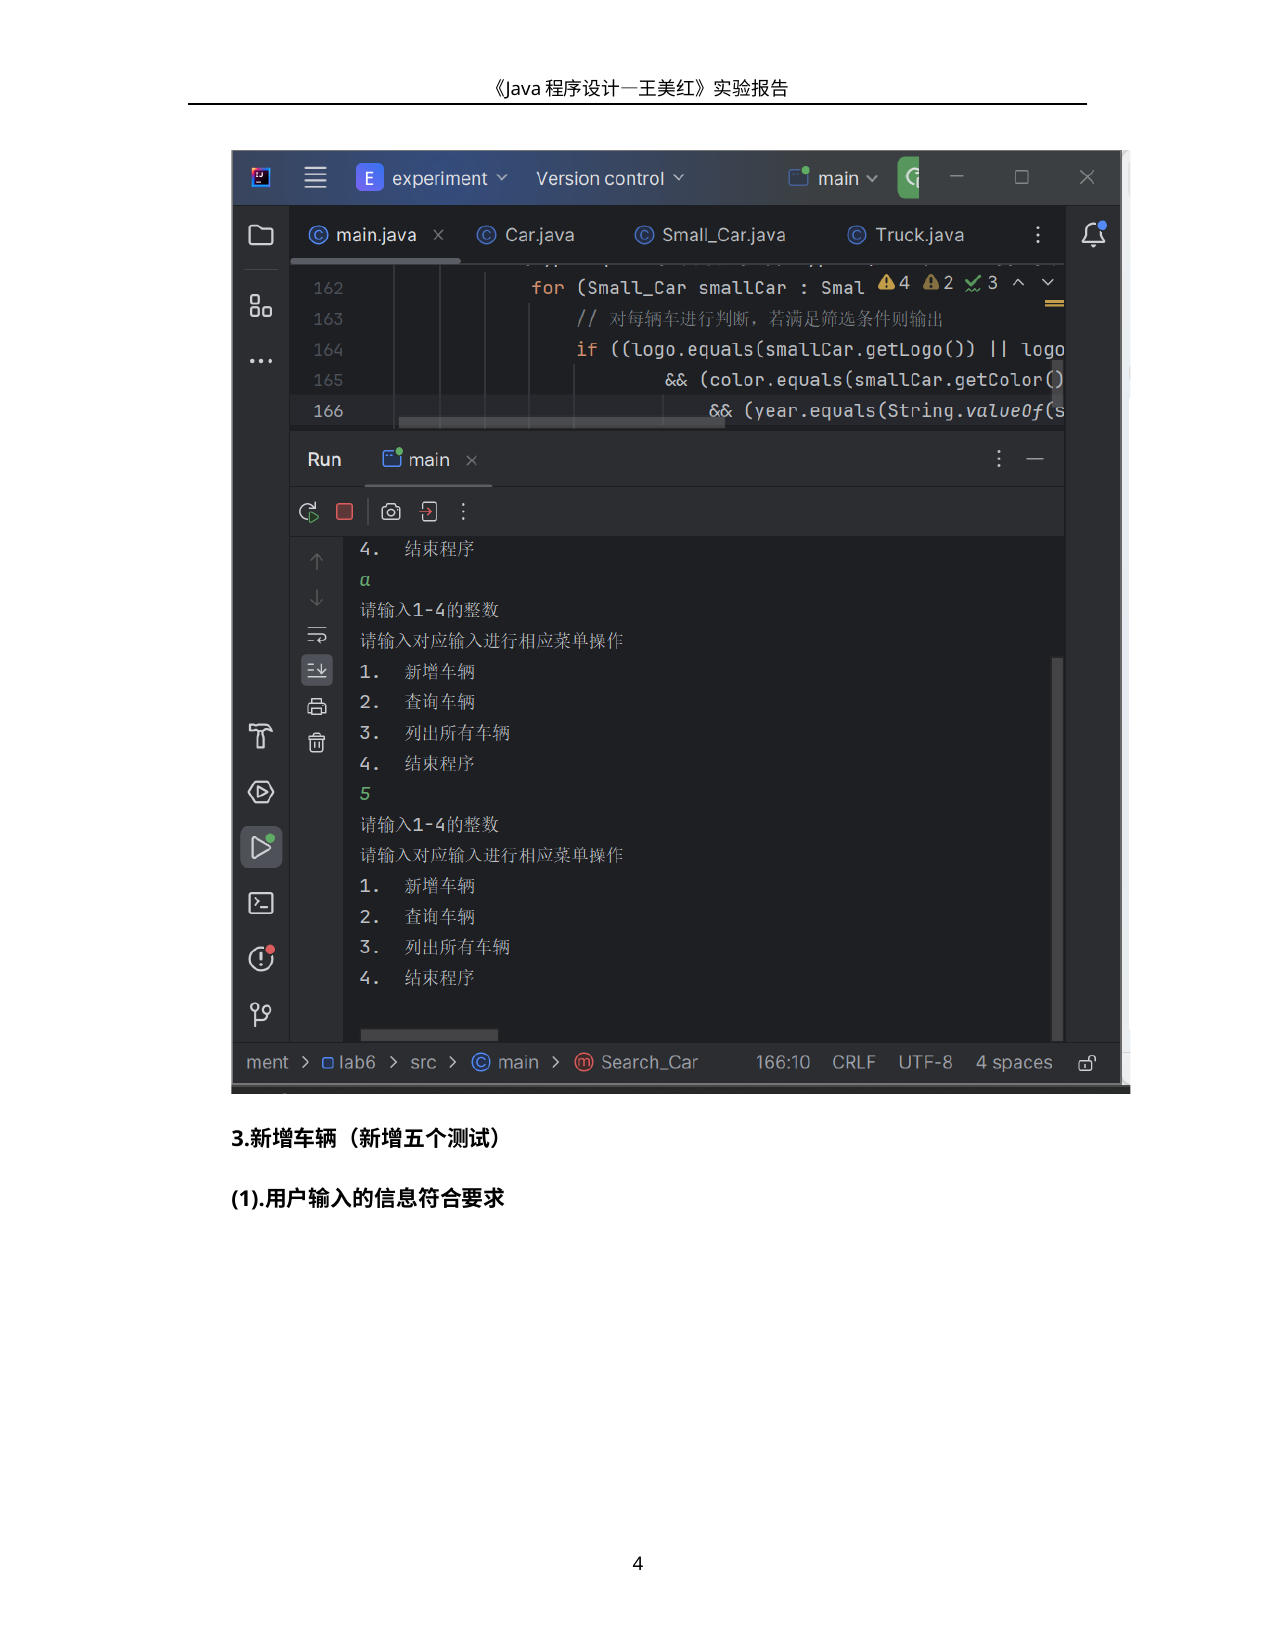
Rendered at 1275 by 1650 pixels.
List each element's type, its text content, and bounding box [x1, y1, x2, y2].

picture [231, 150, 1131, 1094]
text 3.新增车辆（新增五个测试） [187, 1121, 1087, 1153]
text (1).用户输入的信息符合要求 [187, 1181, 1087, 1213]
